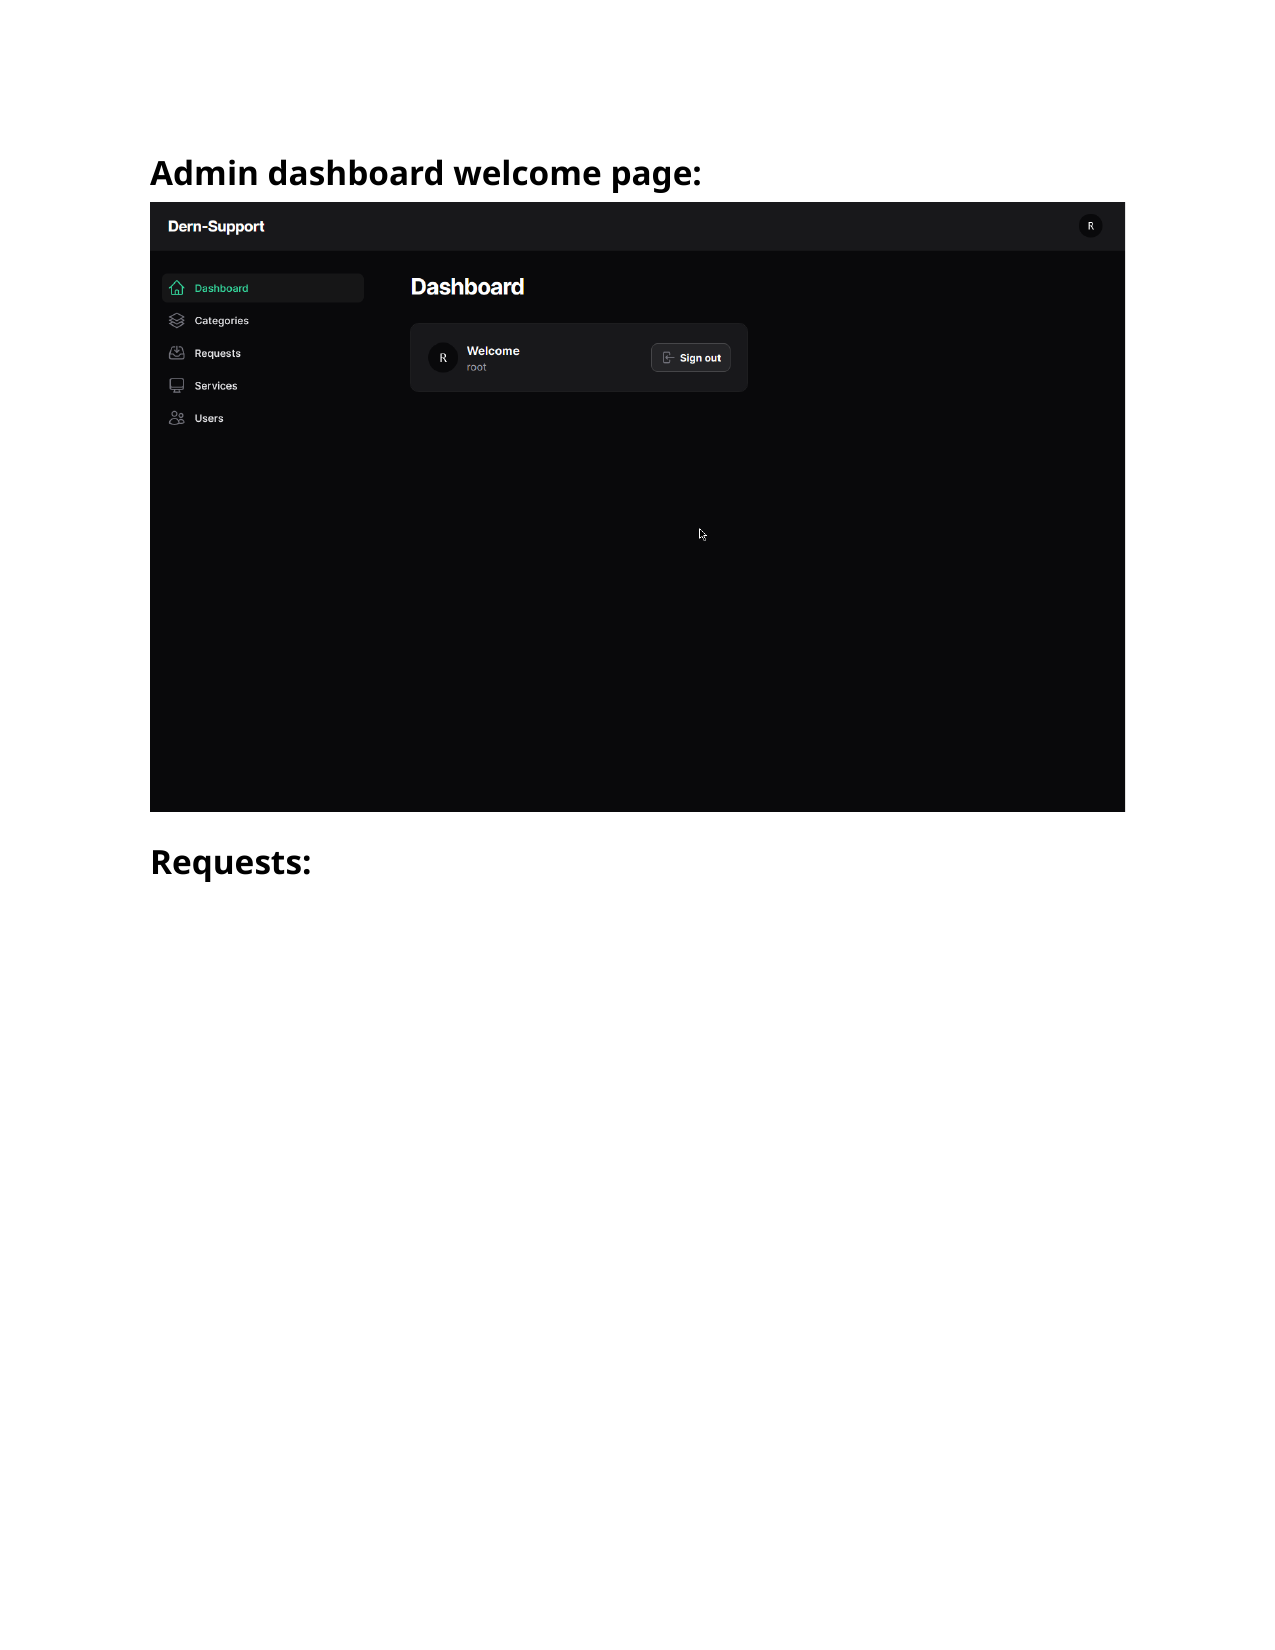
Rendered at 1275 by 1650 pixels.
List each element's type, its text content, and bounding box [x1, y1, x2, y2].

picture [150, 202, 1125, 812]
text Admin dashboard welcome page: [150, 150, 1125, 202]
text Requests: [150, 839, 1125, 884]
